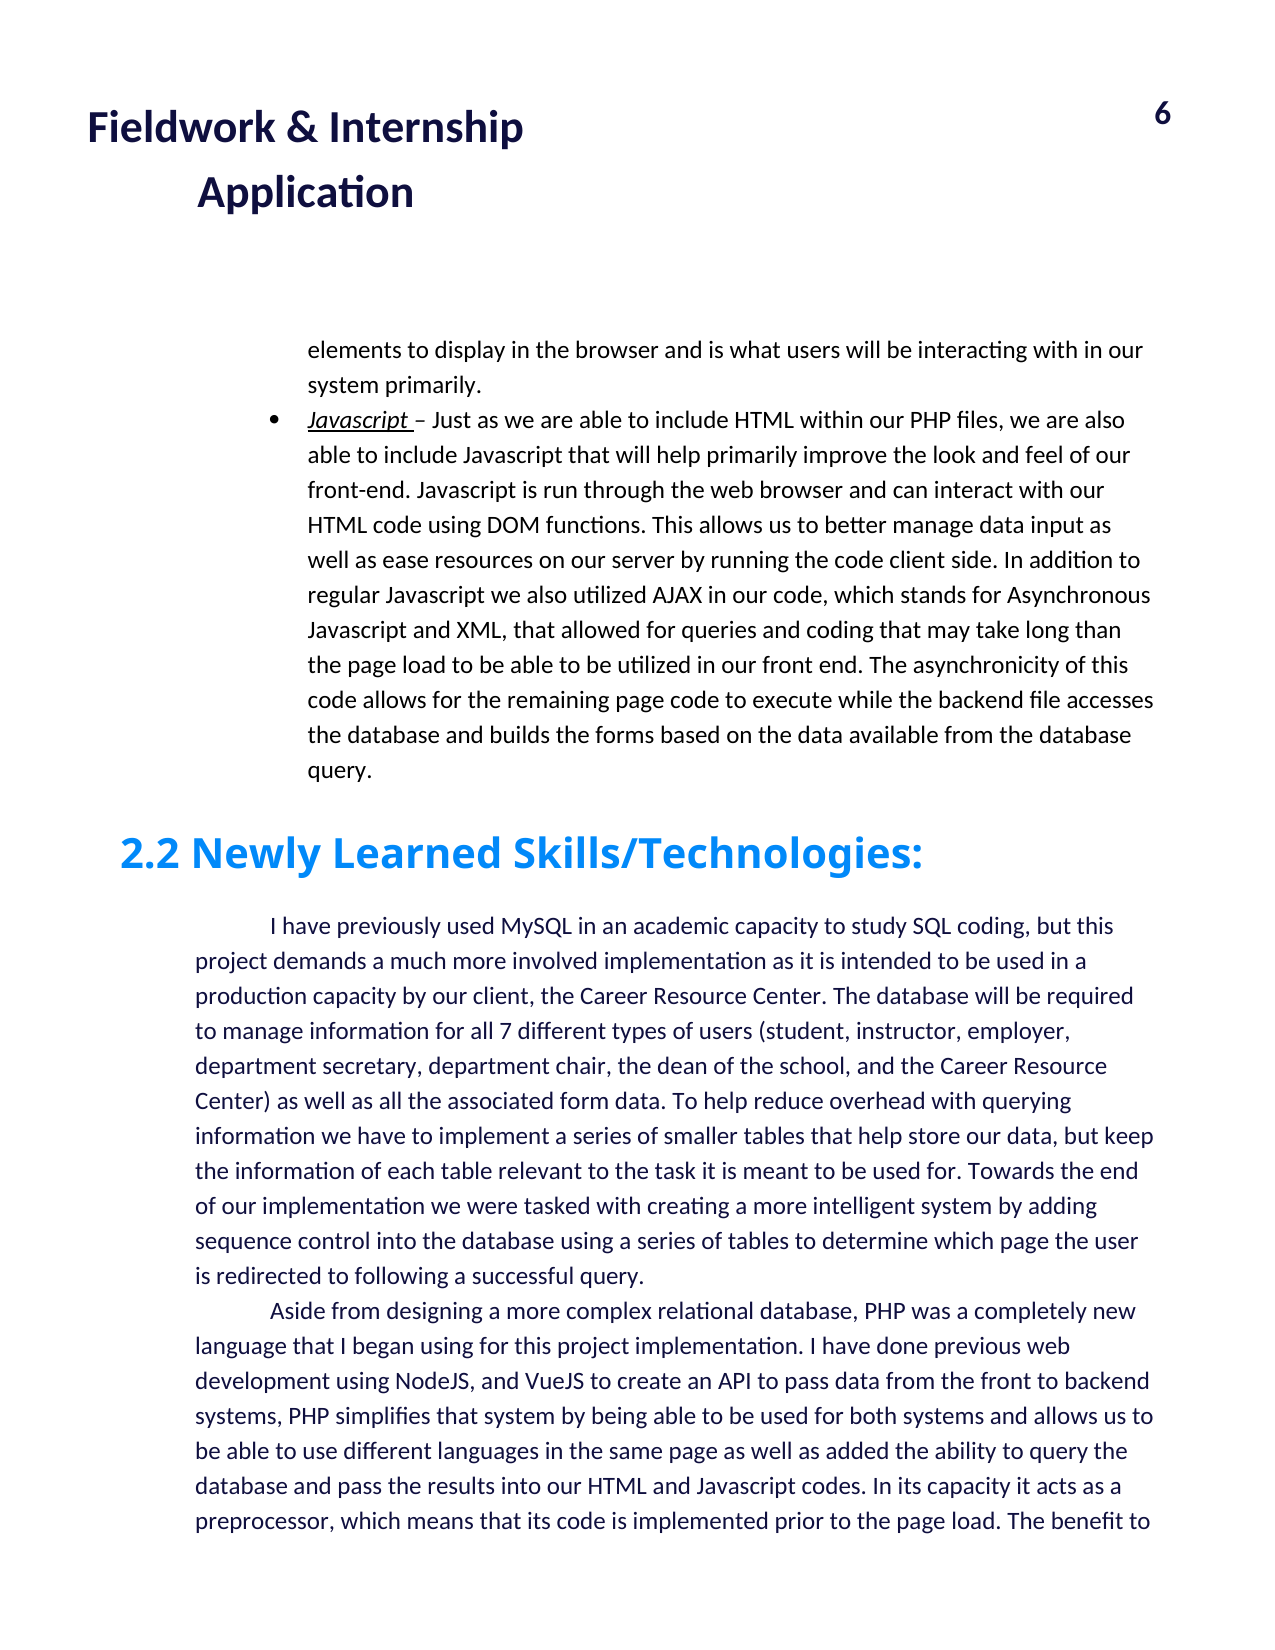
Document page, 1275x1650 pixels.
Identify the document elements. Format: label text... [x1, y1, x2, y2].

subtitle 2.2 Newly Learned Skills/Technologies: [120, 824, 1155, 881]
list Javascript – Just as we are able to include HTML within our PHP files, we are also able to include Javascript that will help primarily improve the look and feel of our front-end. Javascript is run through the web browser and can interact with our HTML code using DOM functions. This allows us to better manage data input as well as ease resources on our server by running the code client side. In addition to regular Javascript we also utilized AJAX in our code, which stands for Asynchronous Javascript and XML, that allowed for queries and coding that may take long than the page load to be able to be utilized in our front end. The asynchronicity of this code allows for the remaining page code to execute while the backend file accesses the database and builds the forms based on the data available from the database query. [270, 404, 1155, 784]
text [195, 1295, 1155, 1536]
text I have previously used MySQL in an academic capacity to study SQL coding, but this project demands a much more involved implementation as it is intended to be used in a production capacity by our client, the Career Resource Center. The database will be required to manage information for all 7 different types of users (student, instructor, employer, department secretary, department chair, the dean of the school, and the Career Resource Center) as well as all the associated form data. To help reduce overhead with querying information we have to implement a series of smaller tables that help store our data, but keep the information of each table relevant to the task it is meant to be used for. Towards the end of our implementation we were tasked with creating a more intelligent system by adding sequence control into the database using a series of tables to determine which page the user is redirected to following a successful query. [195, 910, 1155, 1291]
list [270, 334, 1155, 399]
